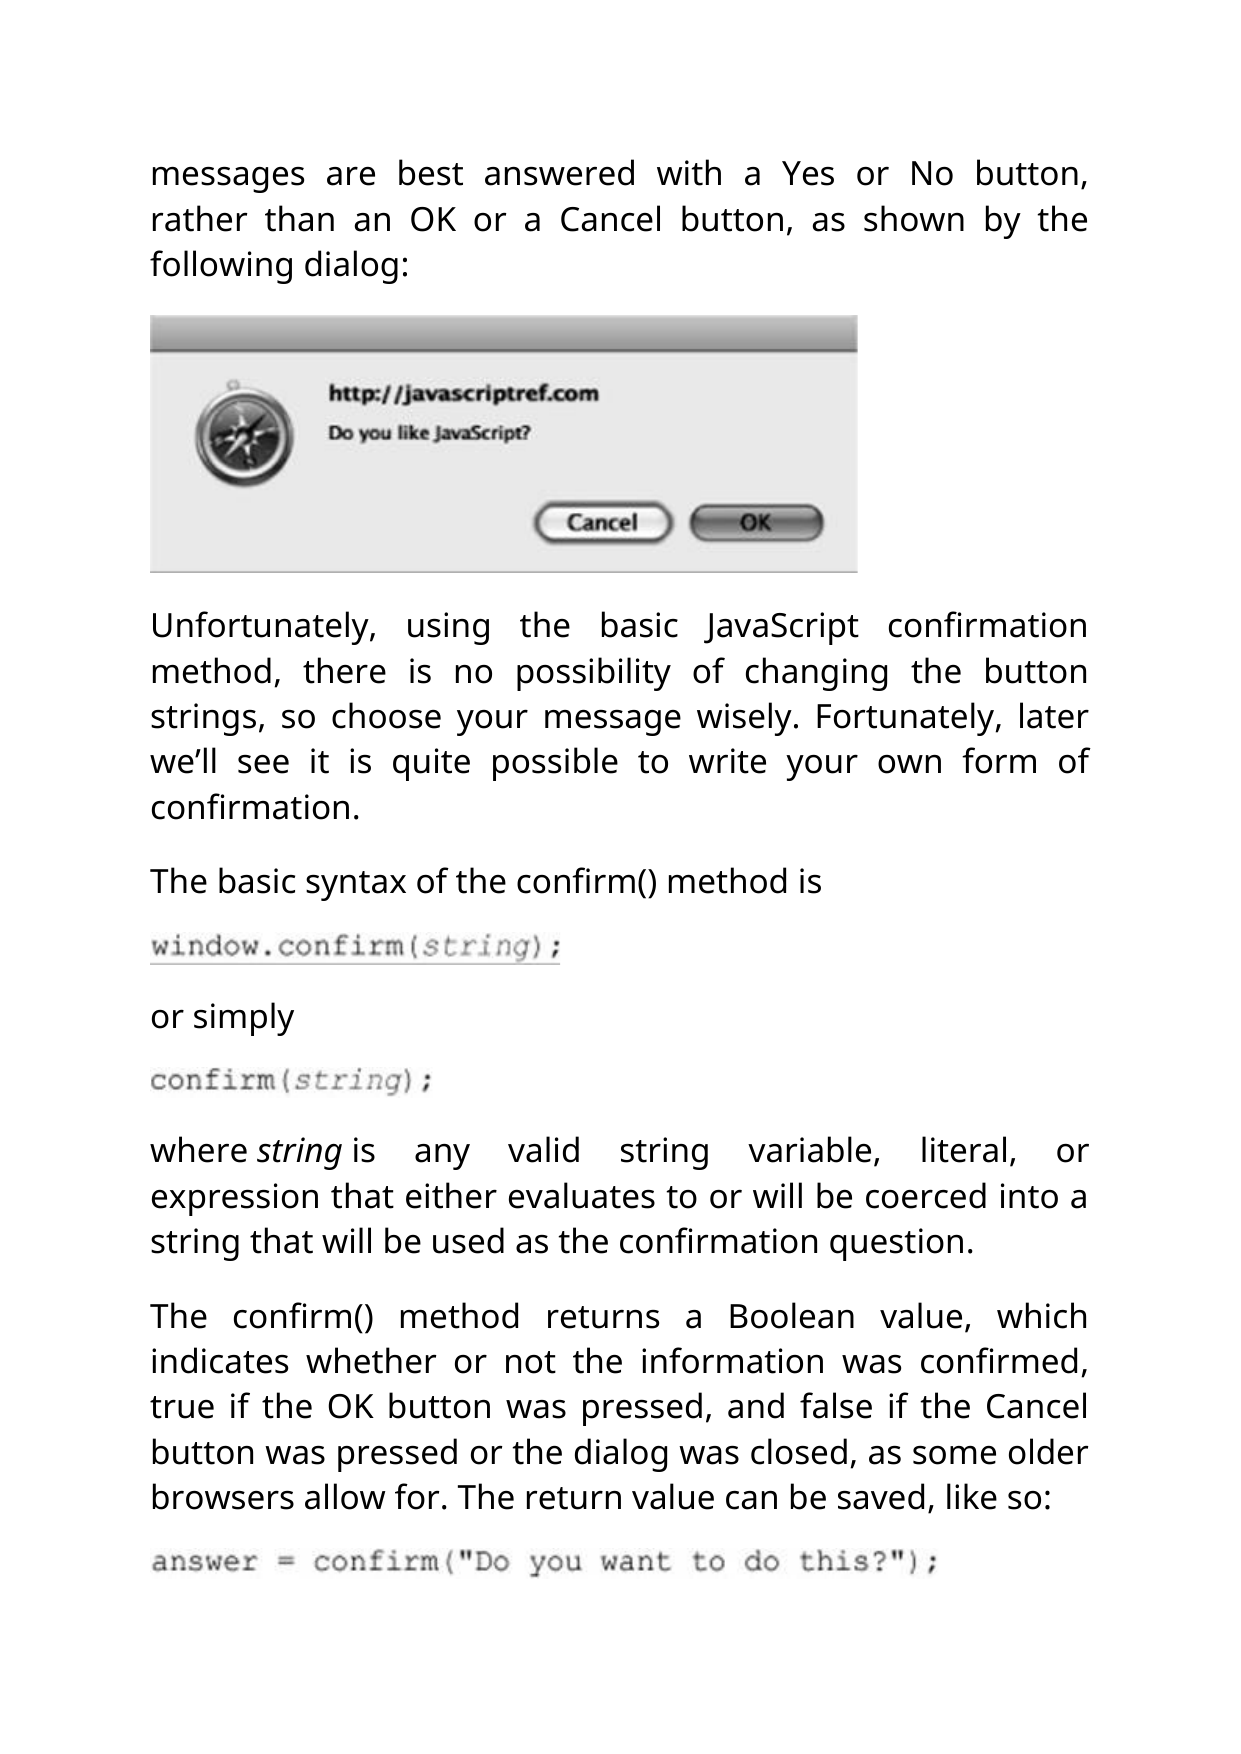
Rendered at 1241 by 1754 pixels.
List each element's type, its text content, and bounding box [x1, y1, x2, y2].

picture [150, 1067, 433, 1098]
text Unfortunately, using the basic JavaScript confirmation method, there is no possibility of changing the button strings, so choose your message wisely. Fortunately, later we’ll see it is quite possible to write your own form of confirmation. [150, 602, 1090, 829]
text The confirm() method returns a Boolean value, which indicates whether or not the information was confirmed, true if the OK button was pressed, and false if the Cancel button was pressed or the dialog was closed, as some older browsers allow for. The return value can be saved, like so: [150, 1292, 1090, 1519]
picture [150, 1548, 939, 1579]
text The basic syntax of the confirm() method is [150, 858, 1090, 904]
text where string is any valid string variable, literal, or expression that either evaluates to or will be coerced into a string that will be used as the confirmation question. [150, 1127, 1090, 1263]
picture [150, 932, 561, 965]
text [150, 150, 1090, 286]
picture [150, 315, 858, 573]
text or simply [150, 993, 1090, 1039]
